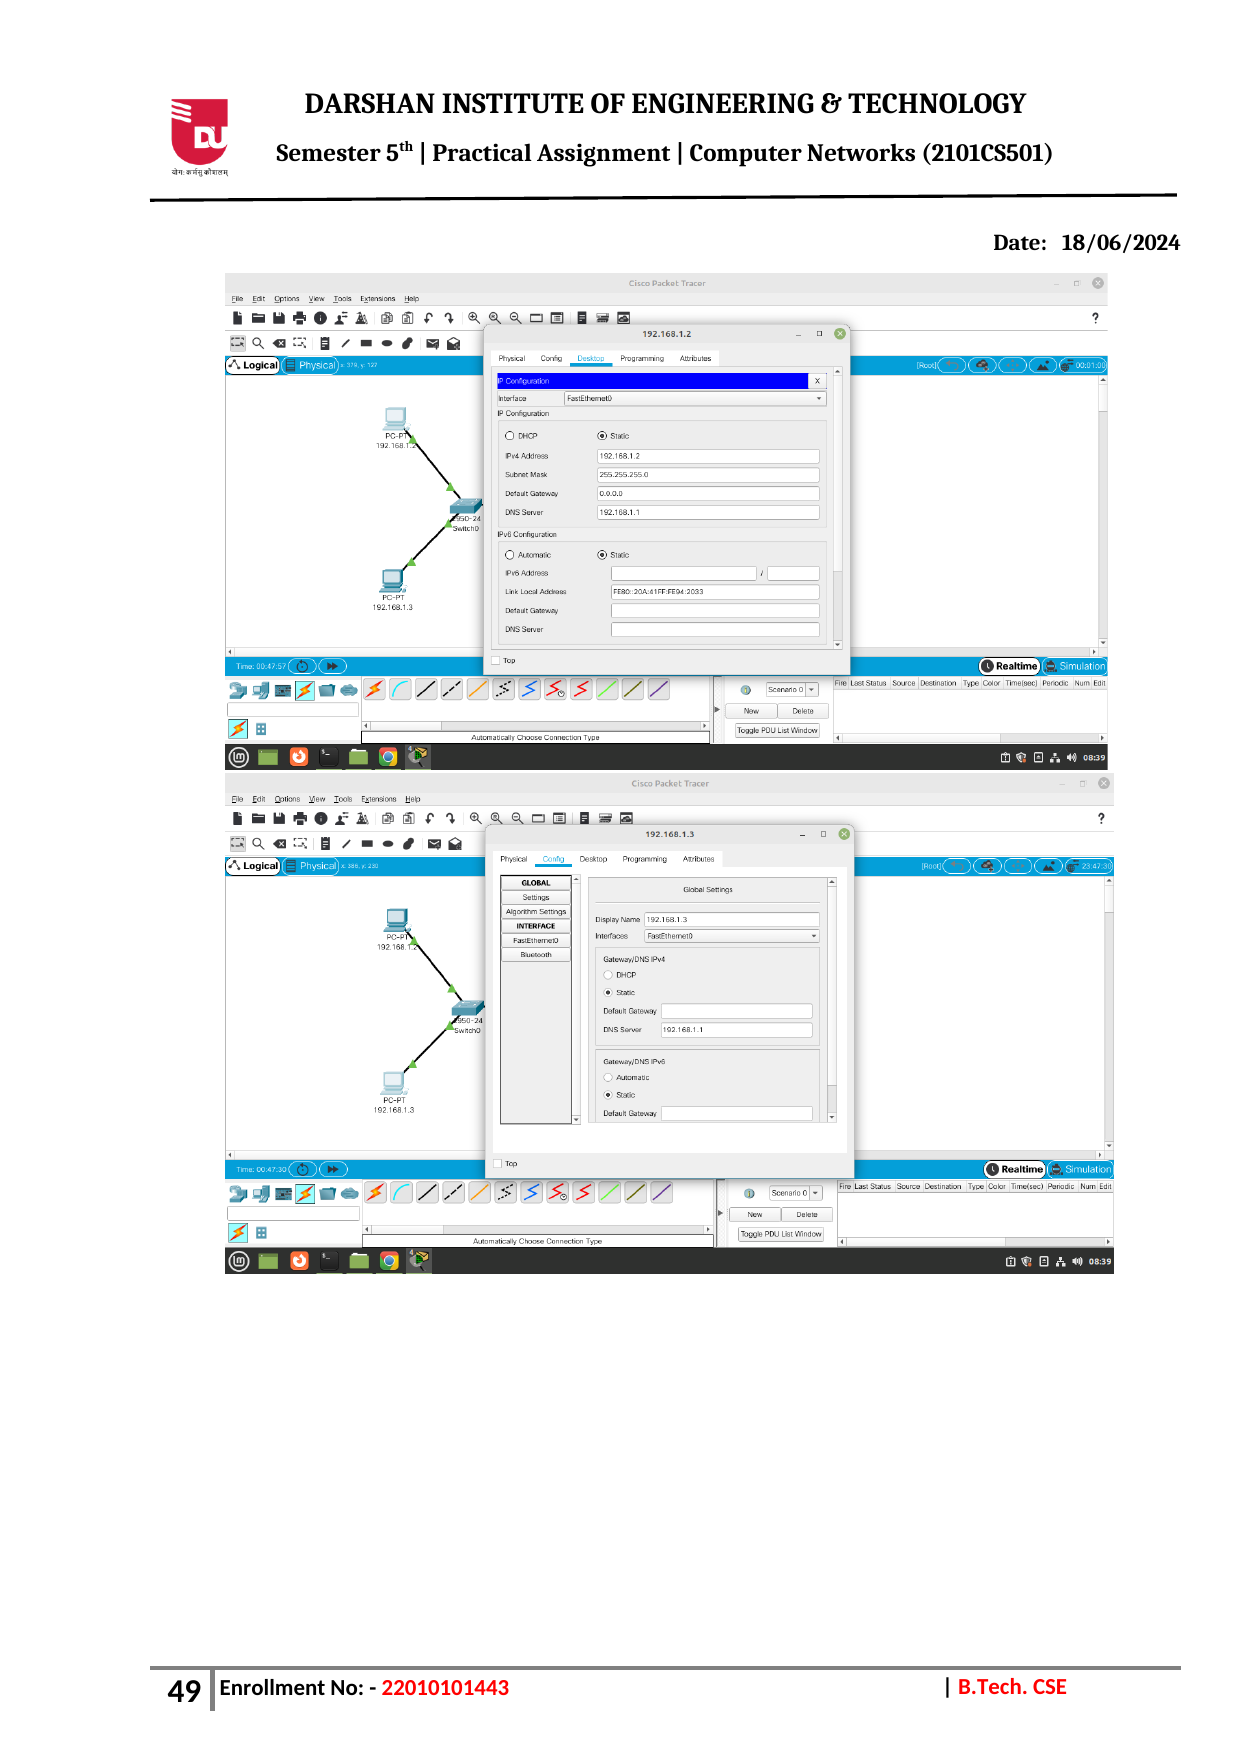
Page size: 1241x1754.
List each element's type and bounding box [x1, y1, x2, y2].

picture [150, 75, 242, 198]
picture [1061, 364, 1068, 372]
picture [225, 773, 1114, 1274]
picture [225, 273, 1108, 770]
picture [977, 360, 987, 370]
picture [982, 861, 993, 870]
picture [1051, 1164, 1062, 1174]
picture [1047, 661, 1056, 671]
